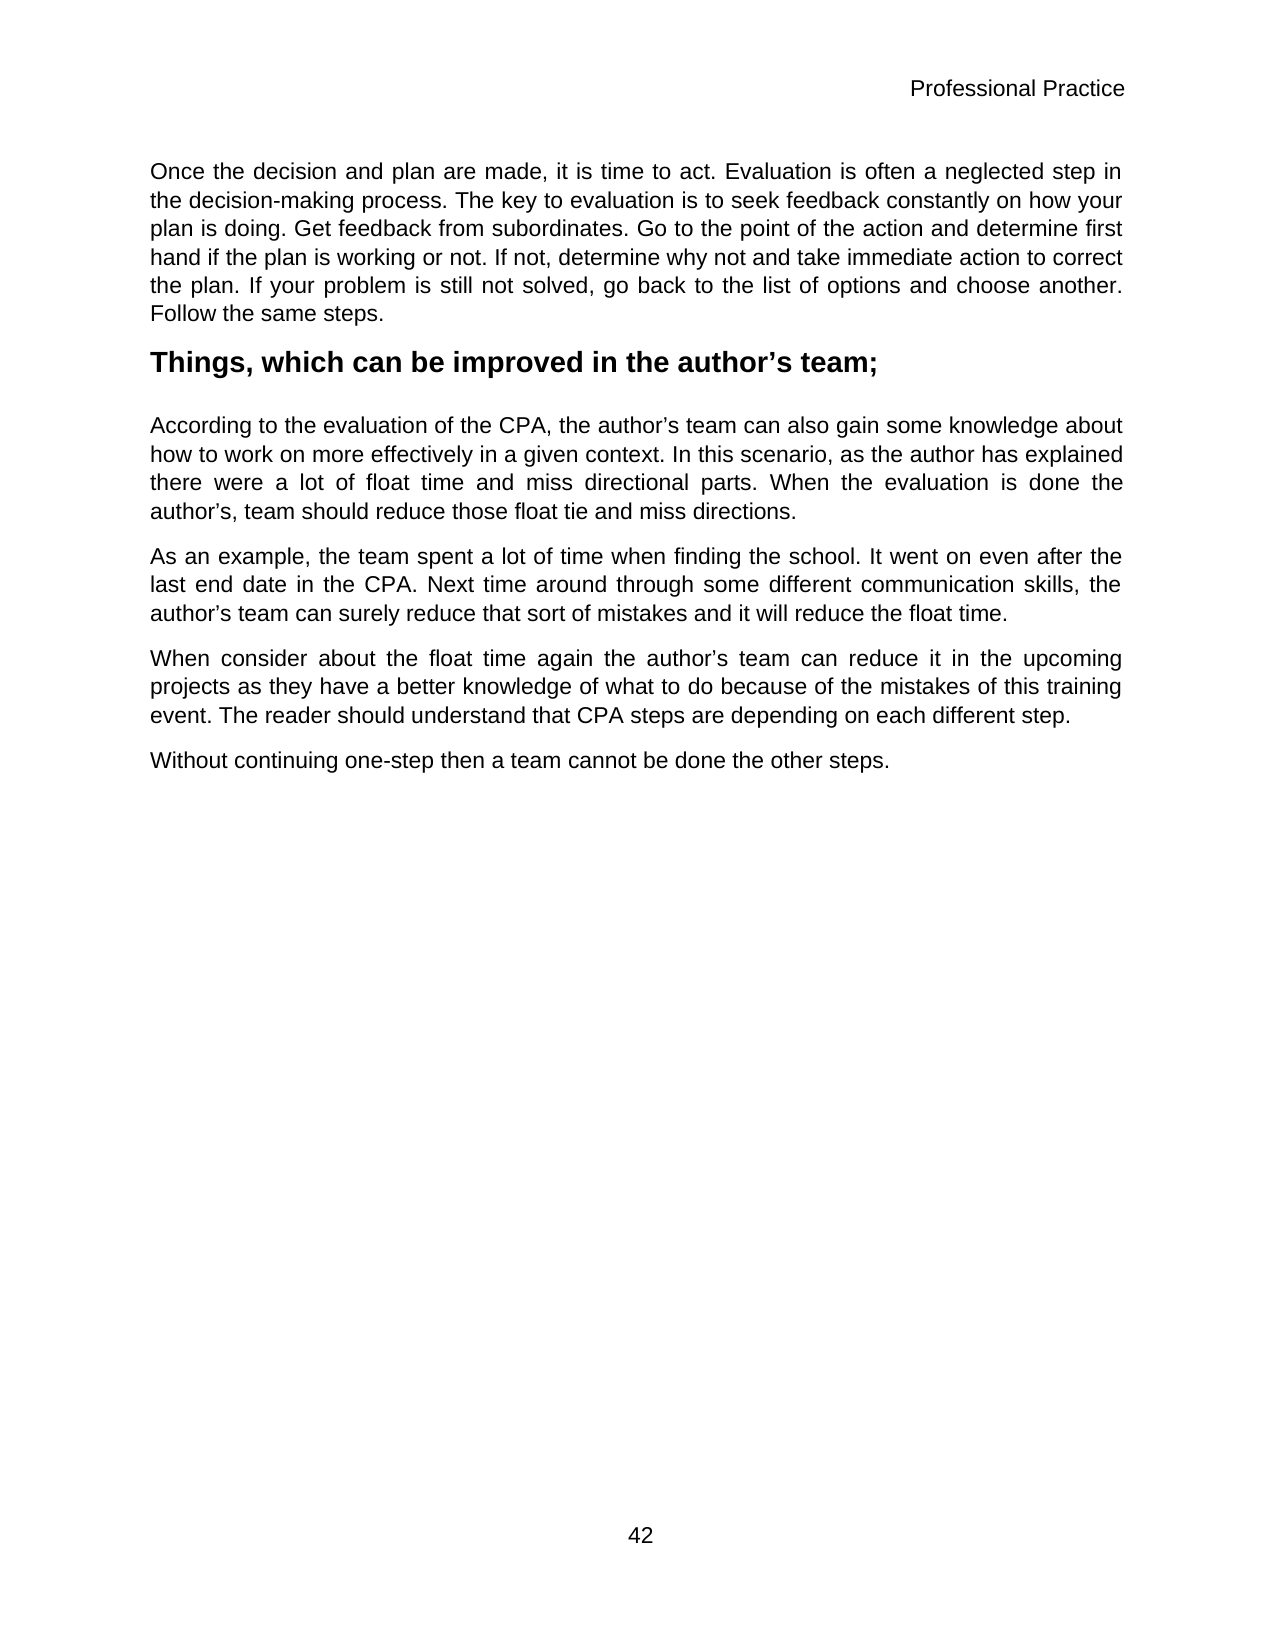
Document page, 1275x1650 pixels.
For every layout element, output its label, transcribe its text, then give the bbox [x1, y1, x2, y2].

text When consider about the float time again the author’s team can reduce it in the upcoming projects as they have a better knowledge of what to do because of the mistakes of this training event. The reader should understand that CPA steps are depending on each different step. [150, 645, 1124, 728]
text Once the decision and plan are made, it is time to act. Evaluation is often a neglected step in the decision-making process. The key to evaluation is to seek feedback constantly on how your plan is doing. Get feedback from subordinates. Go to the point of the action and determine first hand if the plan is working or not. If not, determine why not and take immediate action to correct the plan. If your problem is still not solved, go back to the list of options and choose another. Follow the same steps. [150, 158, 1124, 327]
text As an example, the team spent a lot of time when finding the school. It went on even after the last end date in the CPA. Next time around through some different communication skills, the author’s team can surely reduce that sort of mistakes and it will reduce the float time. [150, 543, 1123, 626]
text Without continuing one-step then a team cannot be done the other steps. [150, 747, 1125, 773]
subtitle Things, which can be improved in the author’s team; [150, 345, 1125, 379]
text According to the evaluation of the CPA, the author’s team can also gain some knowledge about how to work on more effectively in a given context. In this scenario, as the author has explained there were a lot of float time and miss directional parts. When the evaluation is done the author’s, team should reduce those float tie and miss directions. [150, 412, 1124, 524]
